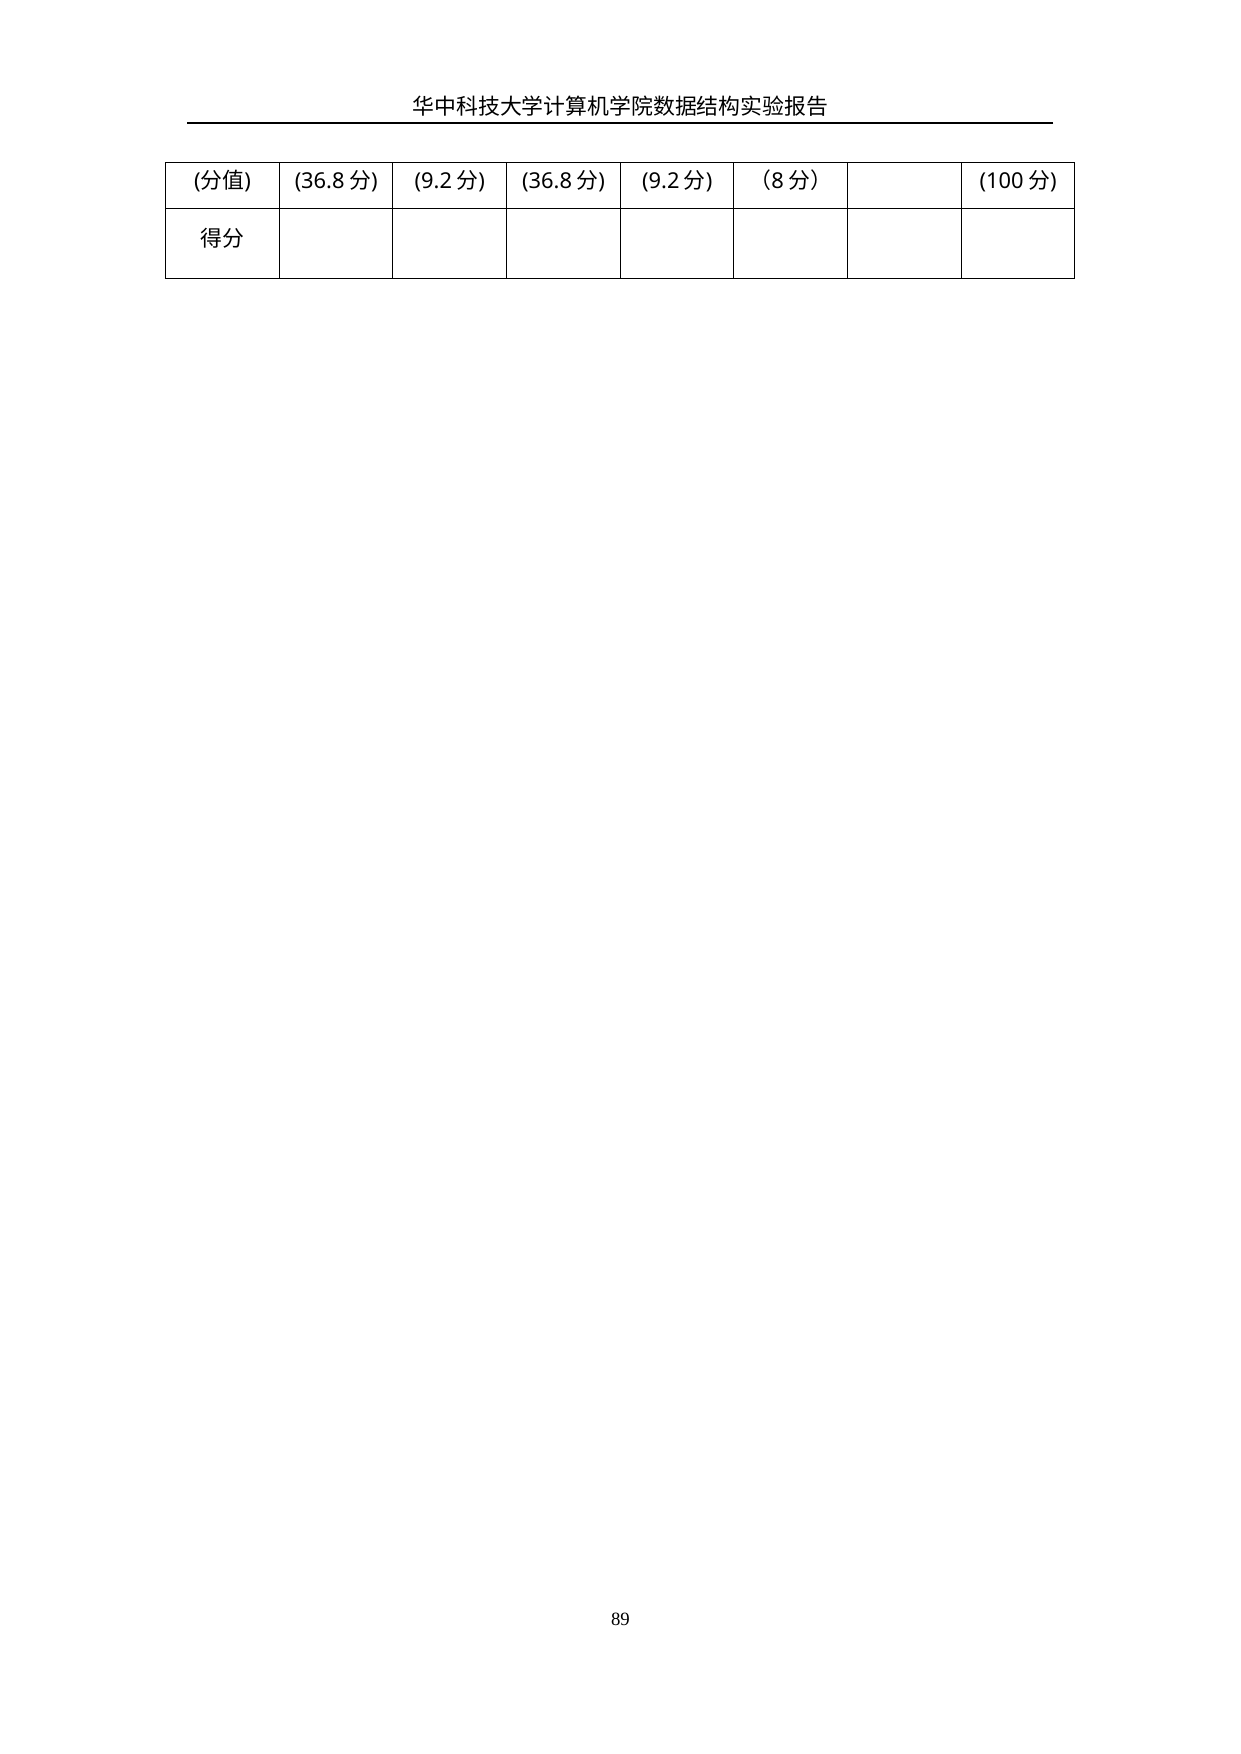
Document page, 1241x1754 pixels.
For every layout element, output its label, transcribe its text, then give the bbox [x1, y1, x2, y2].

table_header 程序规范 (9.2分) [393, 163, 506, 208]
table_header 评分项目 (分值) [166, 163, 279, 208]
table_cell [507, 209, 620, 277]
table_header 报告内容 (36.8分) [507, 163, 620, 208]
table_header 逾期扣分 [848, 163, 961, 208]
table_cell [848, 209, 961, 277]
table_header 程序内容 (36.8分) [280, 163, 392, 208]
table_header 合 计 (100分) [962, 163, 1074, 208]
table_cell [280, 209, 392, 277]
table_cell [393, 209, 506, 277]
table_cell [621, 209, 733, 277]
table_cell [962, 209, 1074, 277]
table_cell 得分 [166, 209, 279, 277]
table_header 考勤 （8分） [734, 163, 847, 208]
table_header 报告规范 (9.2分) [621, 163, 733, 208]
table_cell [734, 209, 847, 277]
